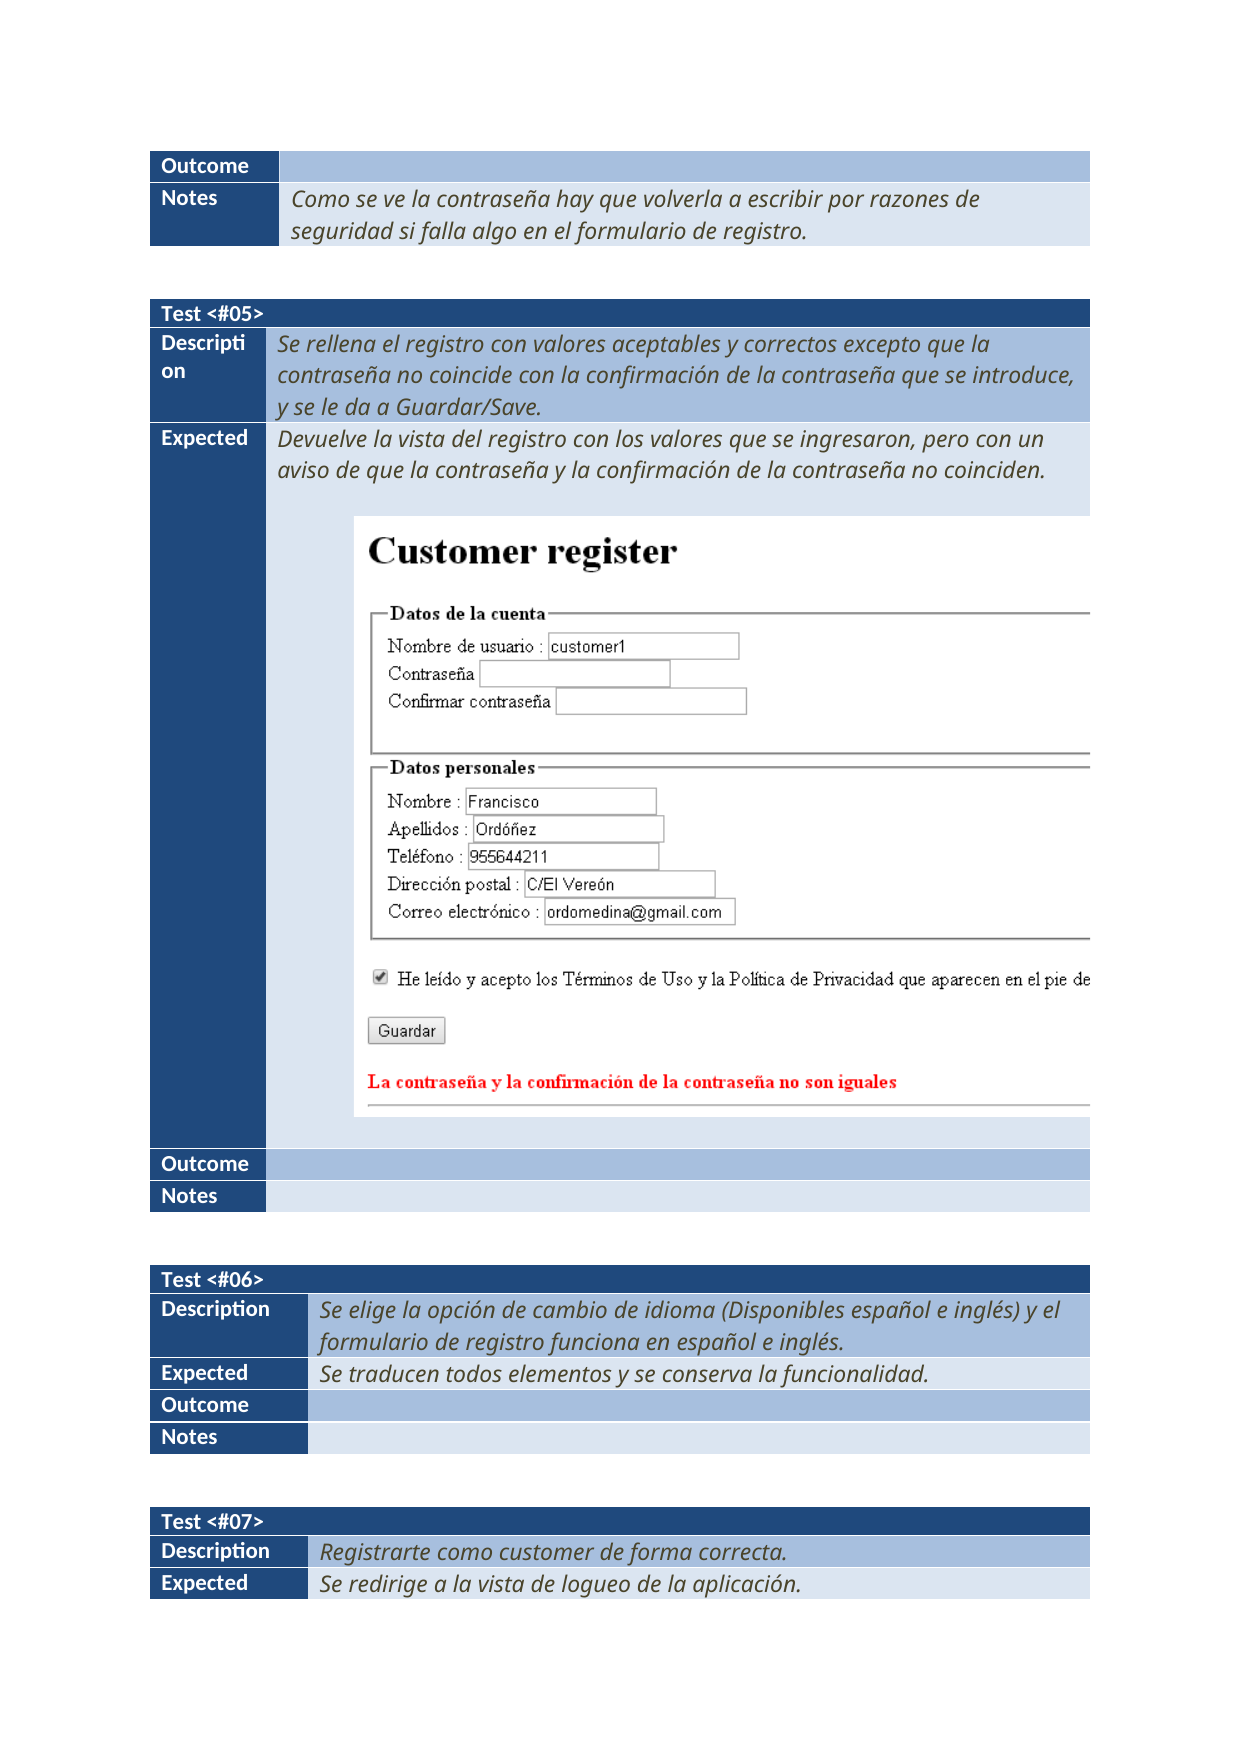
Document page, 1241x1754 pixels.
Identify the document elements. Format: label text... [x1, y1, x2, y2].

table_cell Expected [150, 1358, 308, 1389]
table_cell Se elige la opción de cambio de idioma (Disponibles español e inglés) y el formulario de registro funciona en español e inglés. [308, 1294, 1090, 1357]
table_cell [308, 1390, 1090, 1421]
table_cell Registrarte como customer de forma correcta. [308, 1536, 1090, 1567]
table_cell Outcome [150, 1390, 308, 1421]
table_cell Expected [150, 423, 266, 1148]
table_cell [266, 1149, 1090, 1180]
table_cell Outcome [150, 151, 279, 182]
table_header Test <#05> [150, 299, 1090, 327]
picture [353, 516, 1091, 1117]
table_cell Description [150, 1294, 308, 1357]
table_cell Outcome [150, 1149, 266, 1180]
table_cell Expected [150, 1568, 308, 1599]
table_cell Description [150, 1536, 308, 1567]
table_cell Notes [150, 183, 279, 246]
table_cell Se redirige a la vista de logueo de la aplicación. [308, 1568, 1090, 1599]
table_cell Se traducen todos elementos y se conserva la funcionalidad. [308, 1358, 1090, 1389]
table_cell Como se ve la contraseña hay que volverla a escribir por razones de seguridad si falla algo en el formulario de registro. [280, 183, 1090, 246]
table_cell [280, 151, 1090, 182]
table_cell [308, 1423, 1090, 1454]
table_cell Se rellena el registro con valores aceptables y correctos excepto que la contraseña no coincide con la confirmación de la contraseña que se introduce, y se le da a Guardar/Save. [266, 328, 1090, 422]
table_header Test <#07> [150, 1507, 1090, 1535]
table_cell [266, 1181, 1090, 1212]
table_cell Description [150, 328, 266, 422]
table_cell Notes [150, 1181, 266, 1212]
table_cell Devuelve la vista del registro con los valores que se ingresaron, pero con un aviso de que la contraseña y la confirmación de la contraseña no coinciden. [266, 423, 1090, 1148]
table_header Test <#06> [150, 1265, 1090, 1293]
table_cell Notes [150, 1423, 308, 1454]
